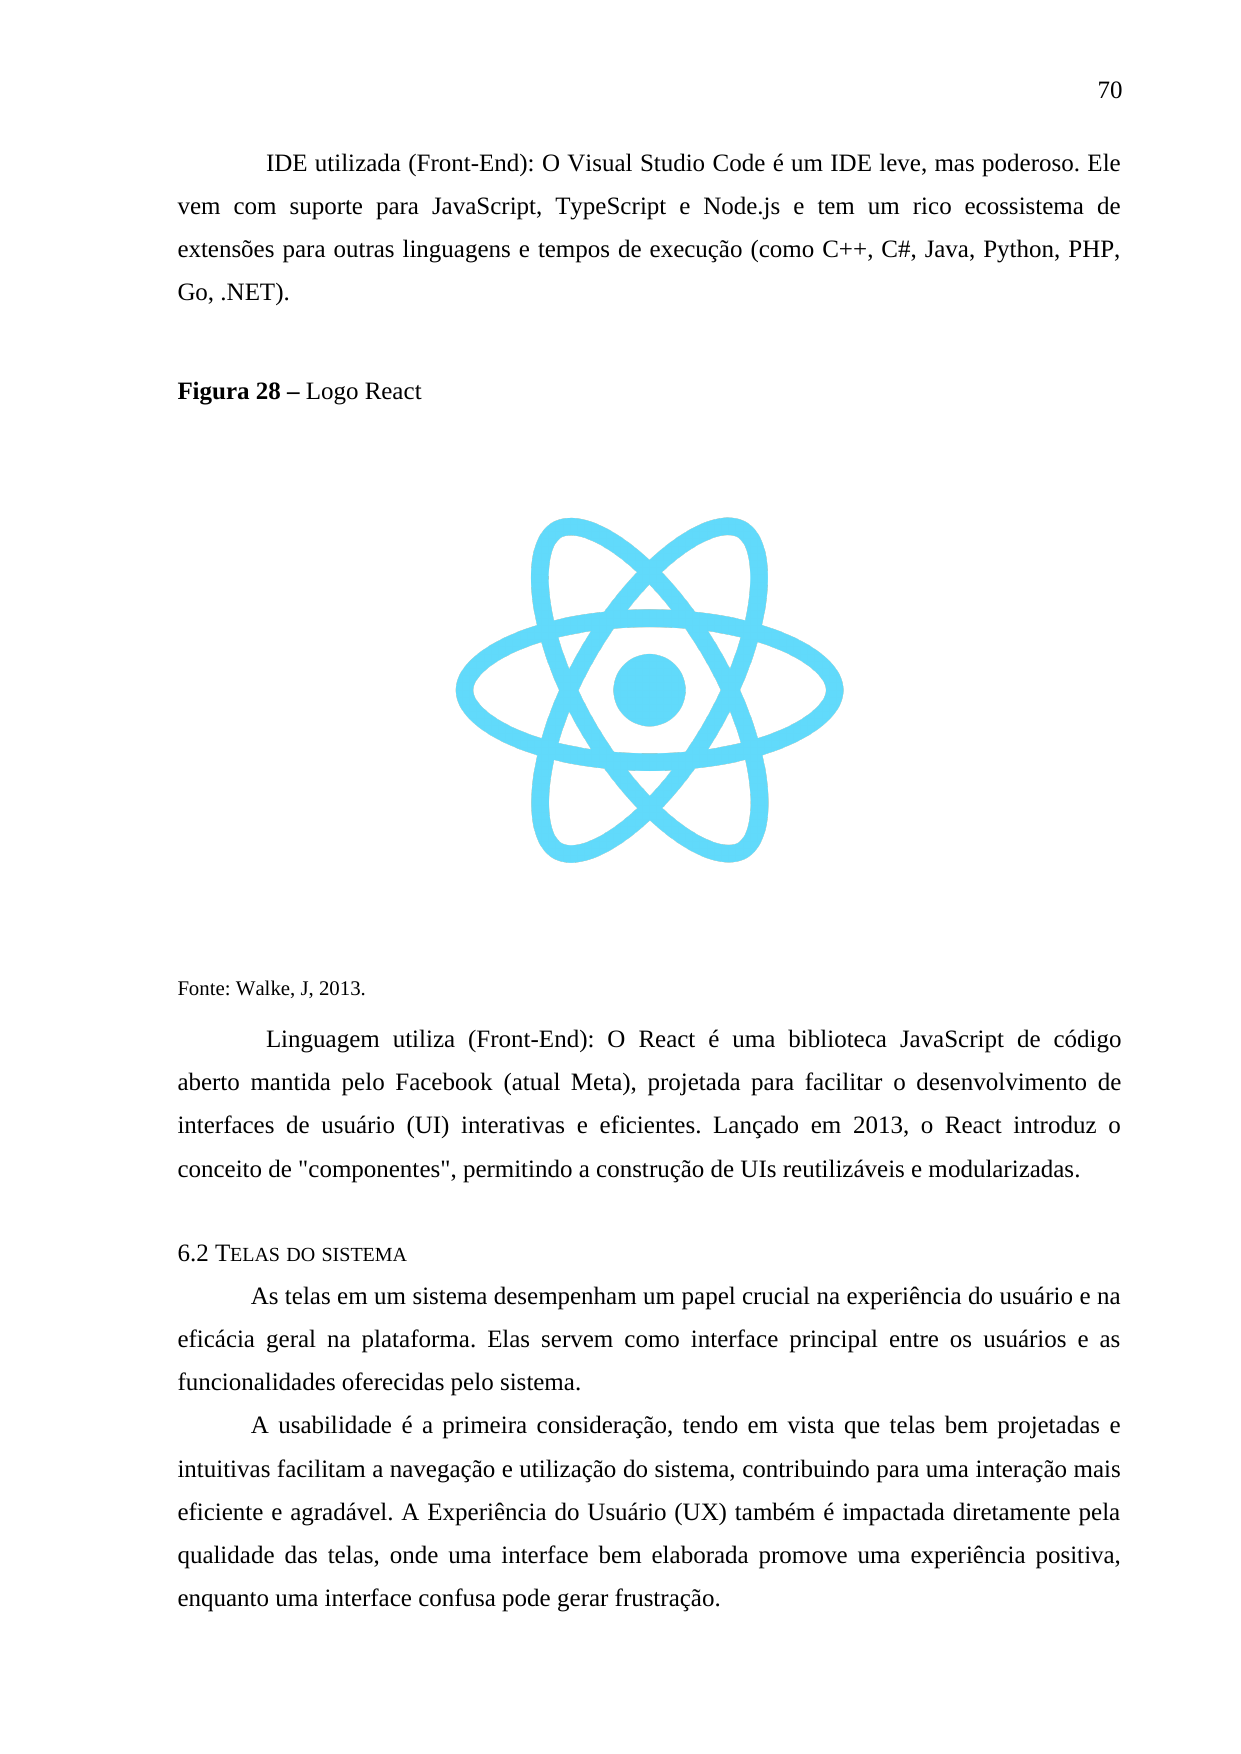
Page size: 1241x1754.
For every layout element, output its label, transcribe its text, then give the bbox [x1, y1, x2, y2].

text Linguagem utiliza (Front-End): O React é uma biblioteca JavaScript de código aberto mantida pelo Facebook (atual Meta), projetada para facilitar o desenvolvimento de interfaces de usuário (UI) interativas e eficientes. Lançado em 2013, o React introduz o conceito de "componentes", permitindo a construção de UIs reutilizáveis e modularizadas. [177, 1024, 1122, 1182]
text A usabilidade é a primeira consideração, tendo em vista que telas bem projetadas e intuitivas facilitam a navegação e utilização do sistema, contribuindo para uma interação mais eficiente e agradável. A Experiência do Usuário (UX) também é impactada diretamente pela qualidade das telas, onde uma interface bem elaborada promove uma experiência positiva, enquanto uma interface confusa pode gerar frustração. [177, 1411, 1122, 1612]
text As telas em um sistema desempenham um papel crucial na experiência do usuário e na eficácia geral na plataforma. Elas servem como interface principal entre os usuários e as funcionalidades oferecidas pelo sistema. [177, 1281, 1122, 1396]
text Fonte: Walke, J, 2013. [177, 976, 1122, 1000]
picture [261, 431, 1038, 949]
text IDE utilizada (Front-End): O Visual Studio Code é um IDE leve, mas poderoso. Ele vem com suporte para JavaScript, TypeScript e Node.js e tem um rico ecossistema de extensões para outras linguagens e tempos de execução (como C++, C#, Java, Python, PHP, Go, .NET). [177, 148, 1122, 306]
subtitle 6.2 Telas do sistema [177, 1238, 1122, 1267]
